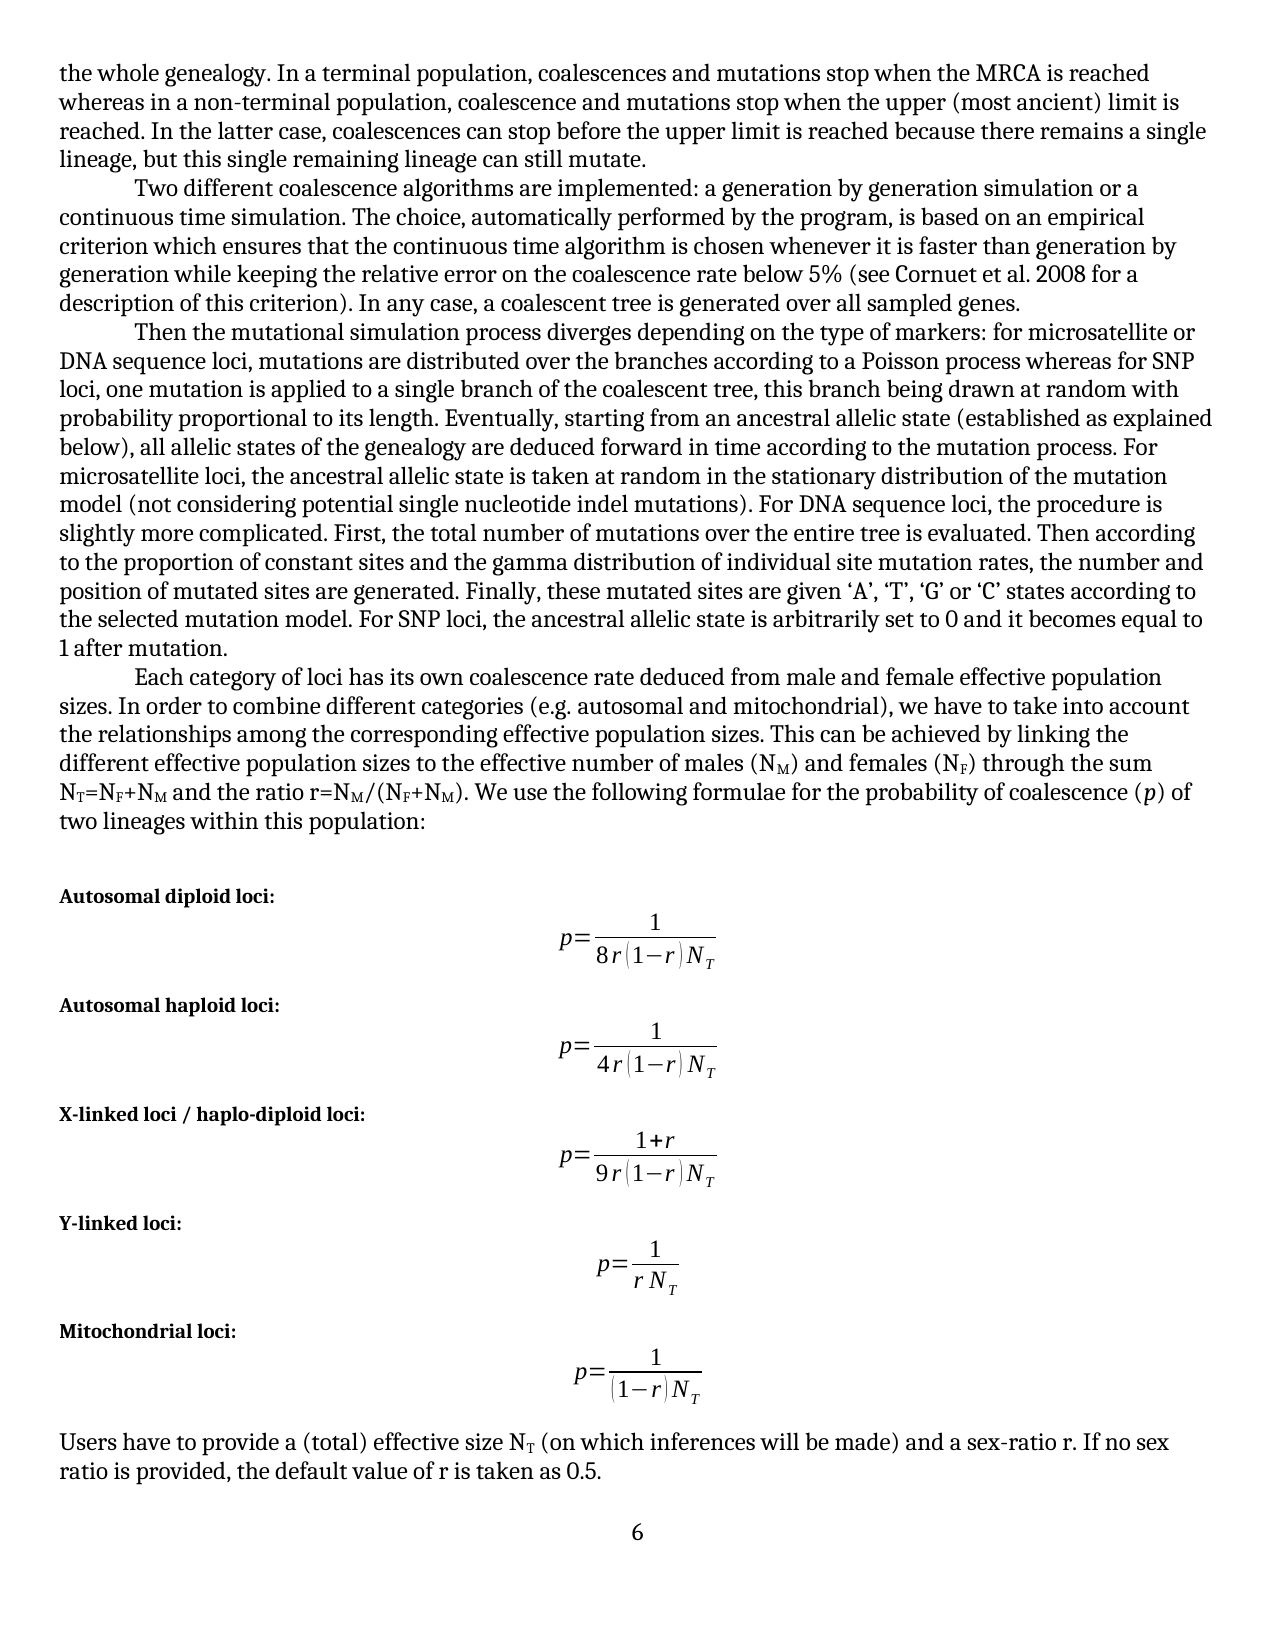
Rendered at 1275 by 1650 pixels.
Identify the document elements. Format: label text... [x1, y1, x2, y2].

text Each category of loci has its own coalescence rate deduced from male and female effective population sizes. In order to combine different categories (e.g. autosomal and mitochondrial), we have to take into account the relationships among the corresponding effective population sizes. This can be achieved by linking the different effective population sizes to the effective number of males (NM) and females (NF) through the sum NT=NF+NM and the ratio r=NM/(NF+NM). We use the following formulae for the probability of coalescence (p) of two lineages within this population: [59, 663, 1216, 835]
text Users have to provide a (total) effective size NT (on which inferences will be made) and a sex-ratio r. If no sex ratio is provided, the default value of r is taken as 0.5. [59, 1428, 1216, 1486]
text Then the mutational simulation process diverges depending on the type of markers: for microsatellite or DNA sequence loci, mutations are distributed over the branches according to a Poisson process whereas for SNP loci, one mutation is applied to a single branch of the coalescent tree, this branch being drawn at random with probability proportional to its length. Eventually, starting from an ancestral allelic state (established as explained below), all allelic states of the genealogy are deduced forward in time according to the mutation process. For microsatellite loci, the ancestral allelic state is taken at random in the stationary distribution of the mutation model (not considering potential single nucleotide indel mutations). For DNA sequence loci, the procedure is slightly more complicated. First, the total number of mutations over the entire tree is evaluated. Then according to the proportion of constant sites and the gamma distribution of individual site mutation rates, the number and position of mutated sites are generated. Finally, these mutated sites are given ‘A’, ‘T’, ‘G’ or ‘C’ states according to the selected mutation model. For SNP loci, the ancestral allelic state is arbitrarily set to 0 and it becomes equal to 1 after mutation. [59, 318, 1216, 663]
text Autosomal haploid loci: [59, 994, 1216, 1018]
text Autosomal diploid loci: [59, 885, 1216, 909]
text Mitochondrial loci: [59, 1319, 1216, 1343]
text X-linked loci / haplo-diploid loci: [59, 1103, 1216, 1127]
text Two different coalescence algorithms are implemented: a generation by generation simulation or a continuous time simulation. The choice, automatically performed by the program, is based on an empirical criterion which ensures that the continuous time algorithm is chosen whenever it is faster than generation by generation while keeping the relative error on the coalescence rate below 5% (see Cornuet et al. 2008 for a description of this criterion). In any case, a coalescent tree is generated over all sampled genes. [59, 174, 1216, 318]
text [59, 59, 1216, 174]
text Y-linked loci: [59, 1212, 1216, 1236]
